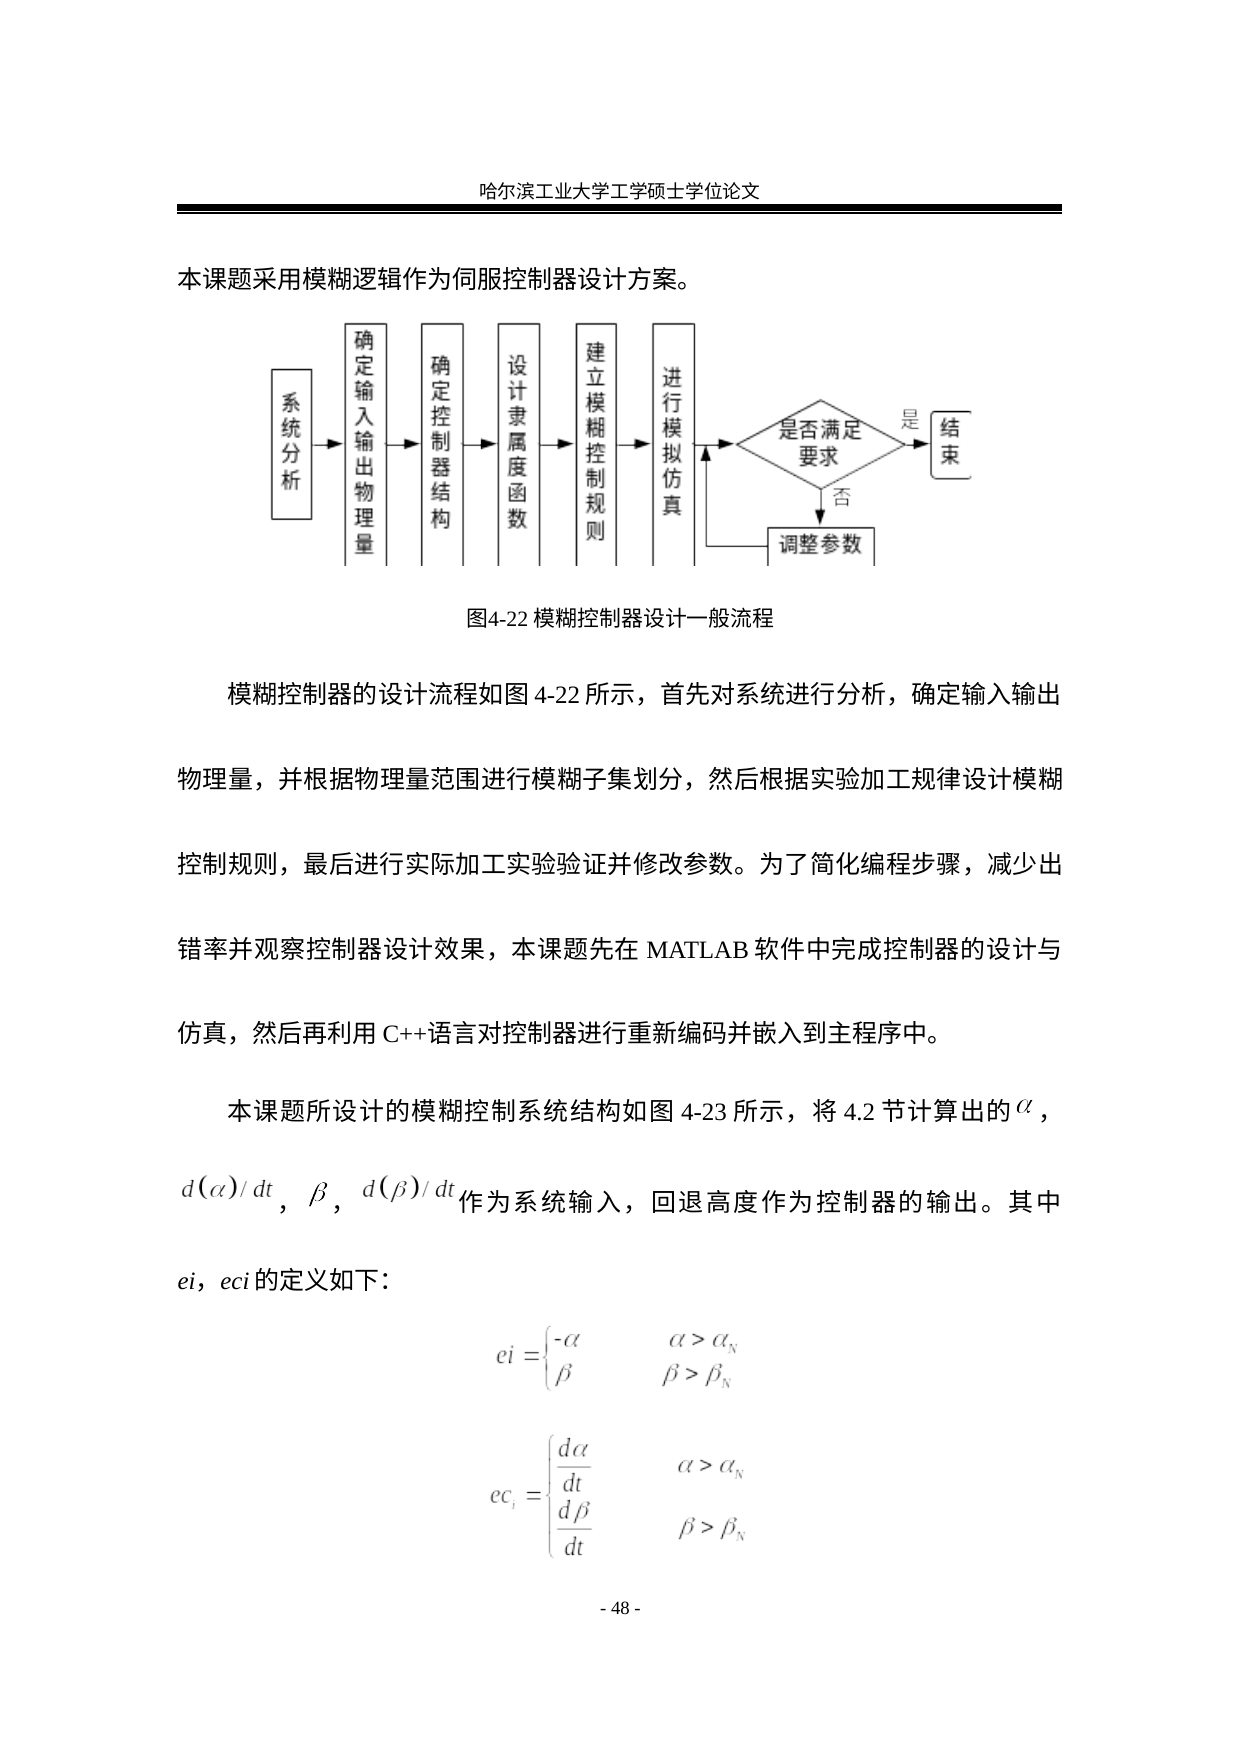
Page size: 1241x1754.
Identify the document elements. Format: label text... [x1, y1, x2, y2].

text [177, 244, 1063, 312]
